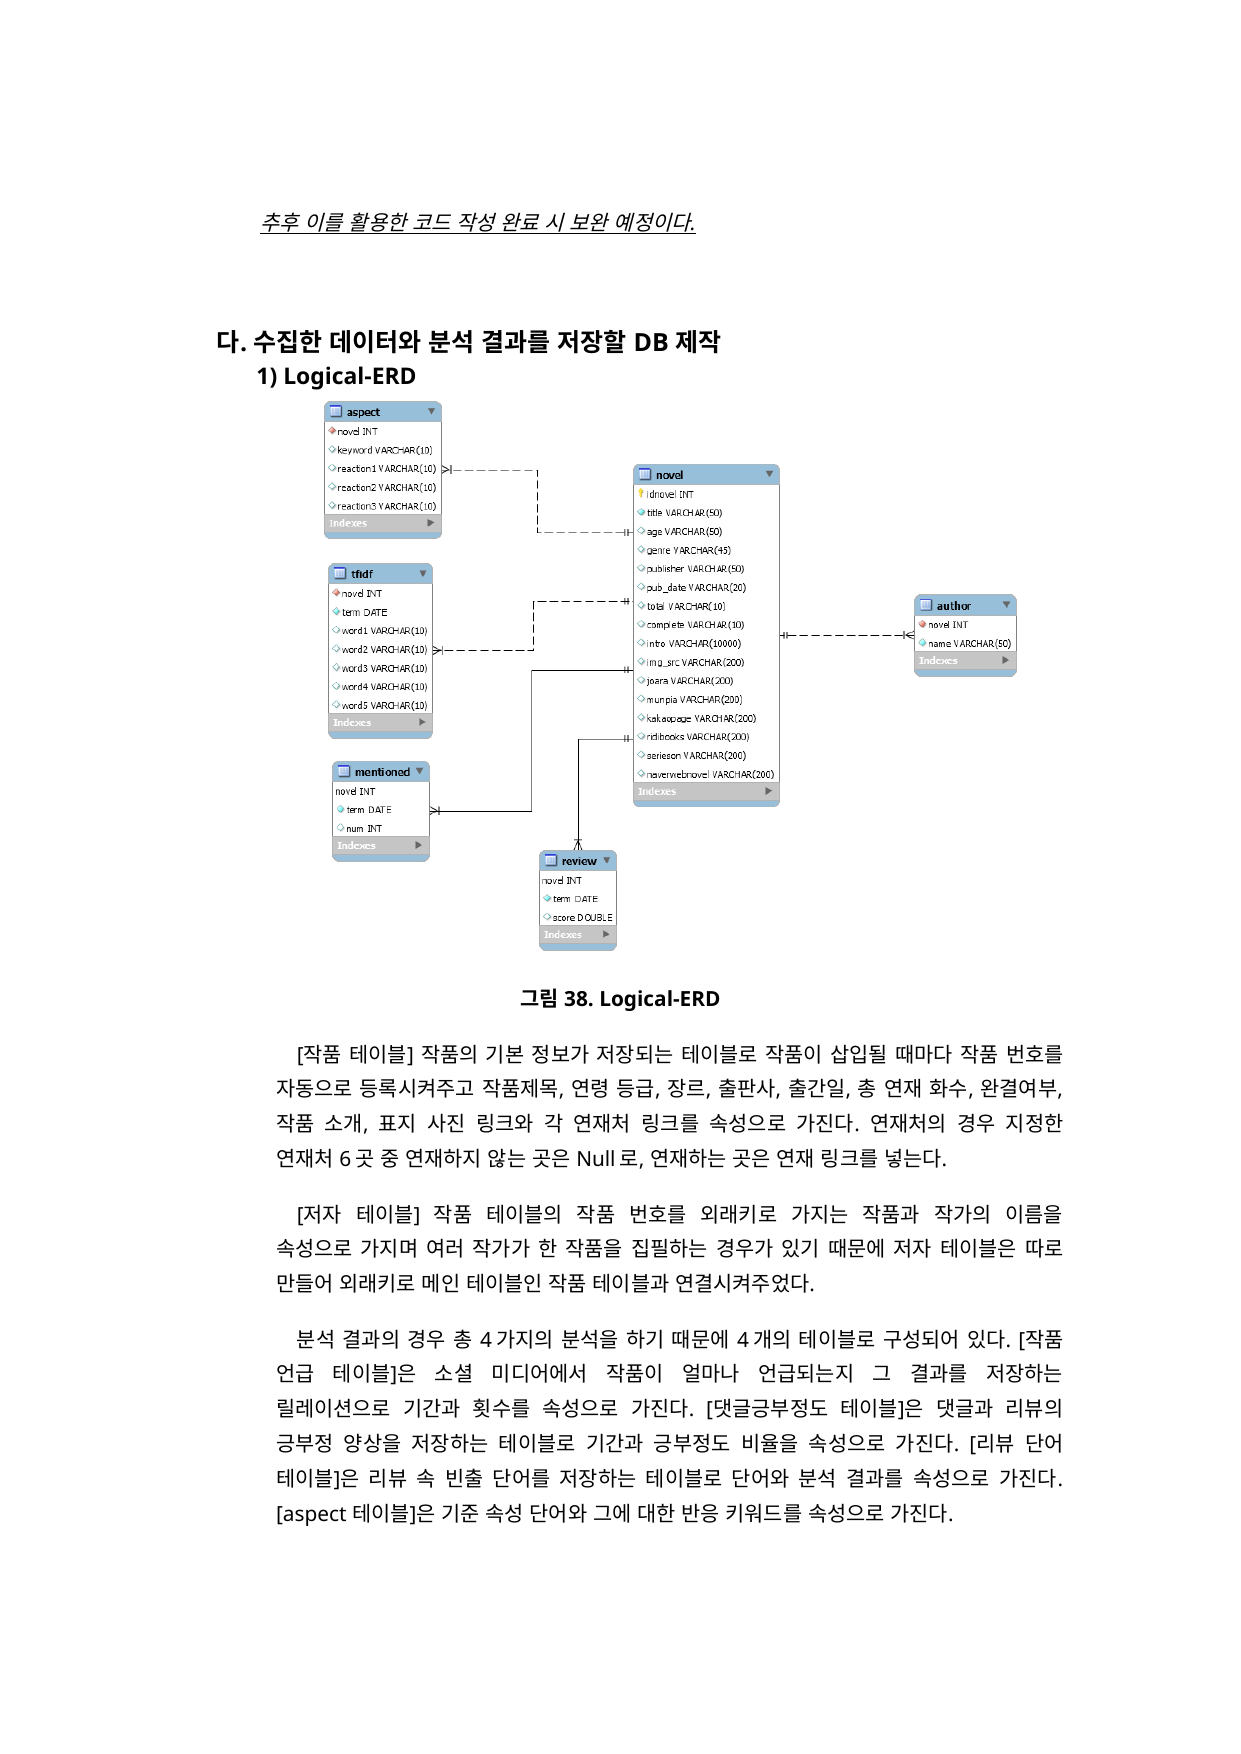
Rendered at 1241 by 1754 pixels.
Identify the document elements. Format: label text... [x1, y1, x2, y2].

text 분석 결과의 경우 총 4가지의 분석을 하기 때문에 4개의 테이블로 구성되어 있다. [작품 언급 테이블]은 소셜 미디어에서 작품이 얼마나 언급되는지 그 결과를 저장하는 릴레이션으로 기간과 횟수를 속성으로 가진다. [댓글긍부정도 테이블]은 댓글과 리뷰의 긍부정 양상을 저장하는 테이블로 기간과 긍부정도 비율을 속성으로 가진다. [리뷰 단어 테이블]은 리뷰 속 빈출 단어를 저장하는 테이블로 단어와 분석 결과를 속성으로 가진다. [aspect 테이블]은 기준 속성 단어와 그에 대한 반응 키워드를 속성으로 가진다. [276, 1323, 1063, 1527]
text [저자 테이블] 작품 테이블의 작품 번호를 외래키로 가지는 작품과 작가의 이름을 속성으로 가지며 여러 작가가 한 작품을 집필하는 경우가 있기 때문에 저자 테이블은 따로 만들어 외래키로 메인 테이블인 작품 테이블과 연결시켜주었다. [276, 1198, 1063, 1298]
text 다. 수집한 데이터와 분석 결과를 저장할 DB 제작 [217, 322, 1063, 358]
text 추후 이를 활용한 코드 작성 완료 시 보완 예정이다. [177, 207, 1063, 237]
text 그림 38. Logical-ERD [177, 982, 1063, 1012]
picture [315, 392, 1024, 958]
text 1) Logical-ERD [256, 360, 1063, 391]
text [작품 테이블] 작품의 기본 정보가 저장되는 테이블로 작품이 삽입될 때마다 작품 번호를 자동으로 등록시켜주고 작품제목, 연령 등급, 장르, 출판사, 출간일, 총 연재 화수, 완결여부, 작품 소개, 표지 사진 링크와 각 연재처 링크를 속성으로 가진다. 연재처의 경우 지정한 연재처 6곳 중 연재하지 않는 곳은 Null로, 연재하는 곳은 연재 링크를 넣는다. [276, 1038, 1063, 1172]
